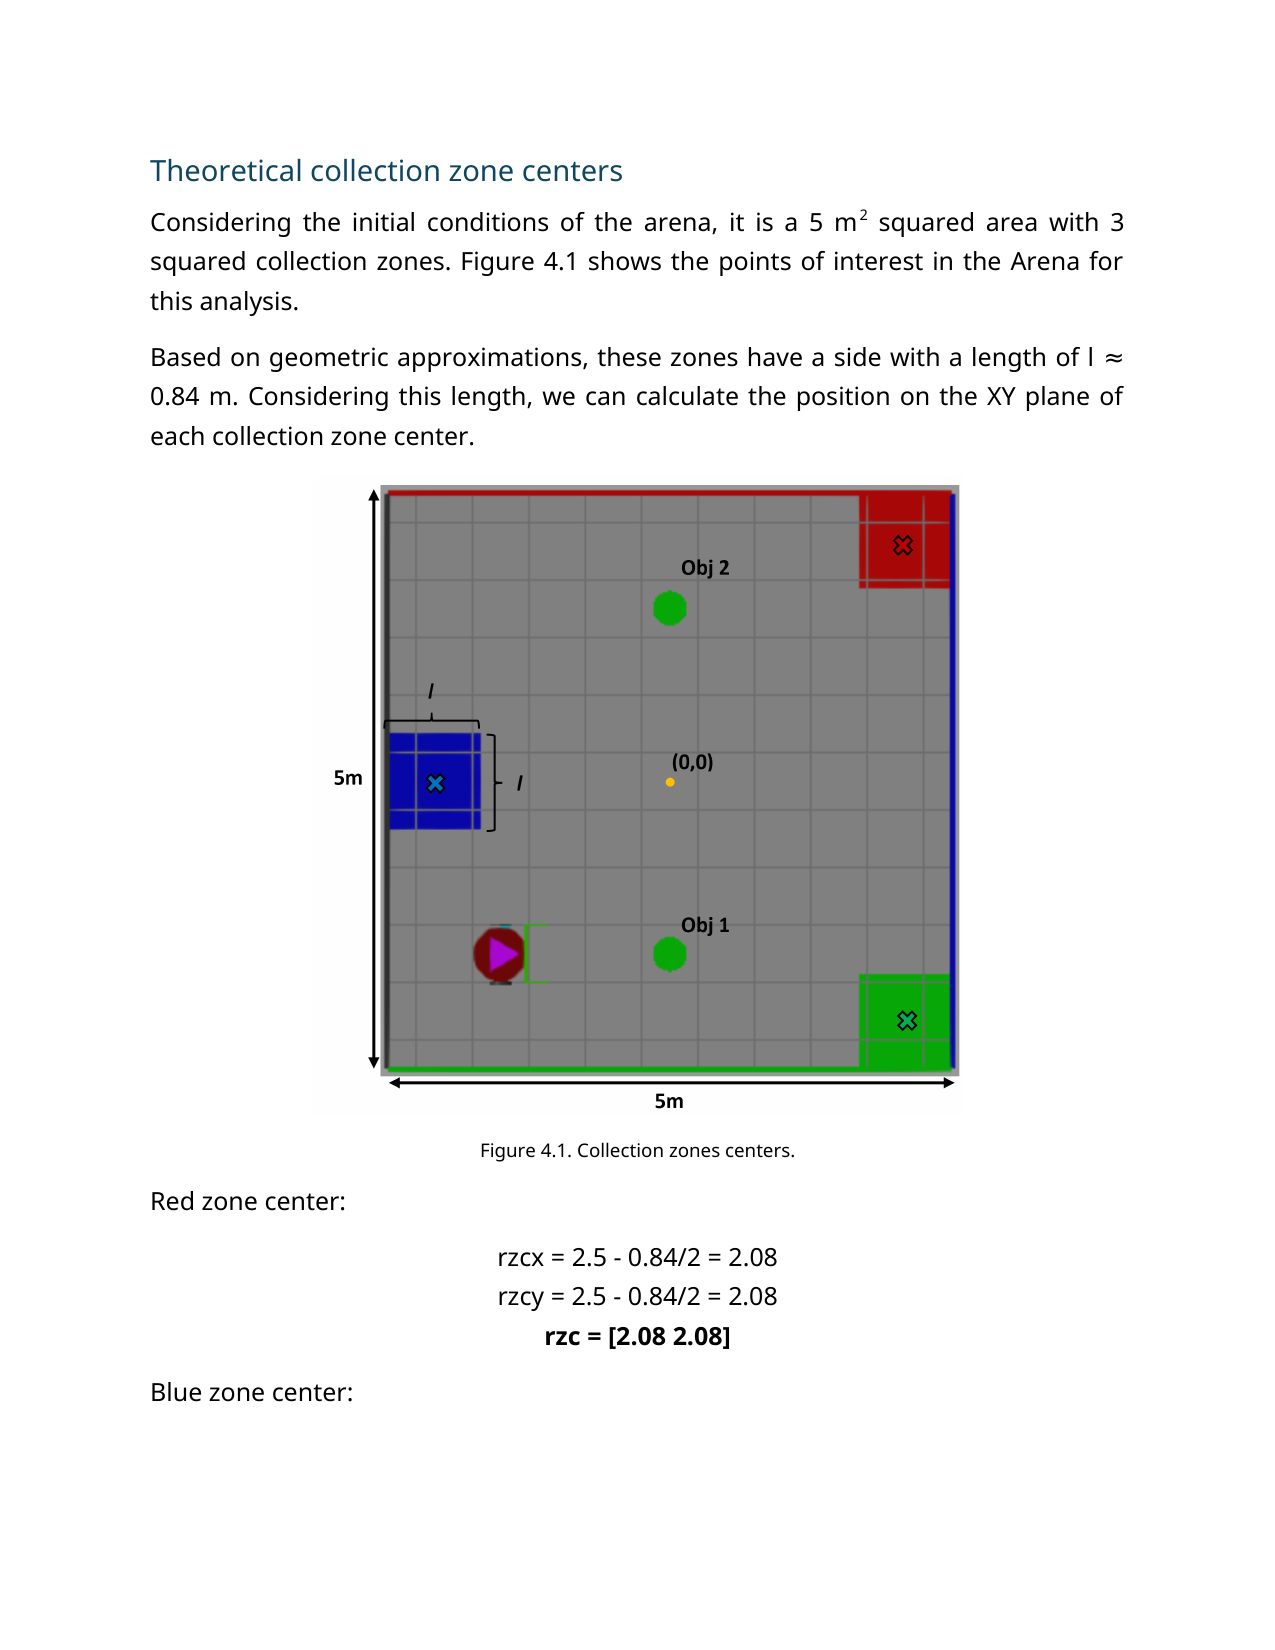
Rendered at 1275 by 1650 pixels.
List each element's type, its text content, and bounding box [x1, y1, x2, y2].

text Figure 4.1. Collection zones centers. [150, 1137, 1125, 1163]
text Blue zone center: [150, 1374, 1125, 1409]
picture [312, 474, 963, 1115]
text Considering the initial conditions of the arena, it is a 5 m2 squared area with 3 squared collection zones. Figure 4.1 shows the points of interest in the Arena for this analysis. [150, 204, 1125, 317]
text Red zone center: [150, 1183, 1125, 1217]
subtitle Theoretical collection zone centers [150, 150, 1125, 190]
text Based on geometric approximations, these zones have a side with a length of l ≈ 0.84 m. Considering this length, we can calculate the position on the XY plane of each collection zone center. [150, 339, 1125, 452]
text rzcx = 2.5 - 0.84/2 = 2.08 rzcy = 2.5 - 0.84/2 = 2.08 rzc = [2.08 2.08] [150, 1239, 1125, 1352]
